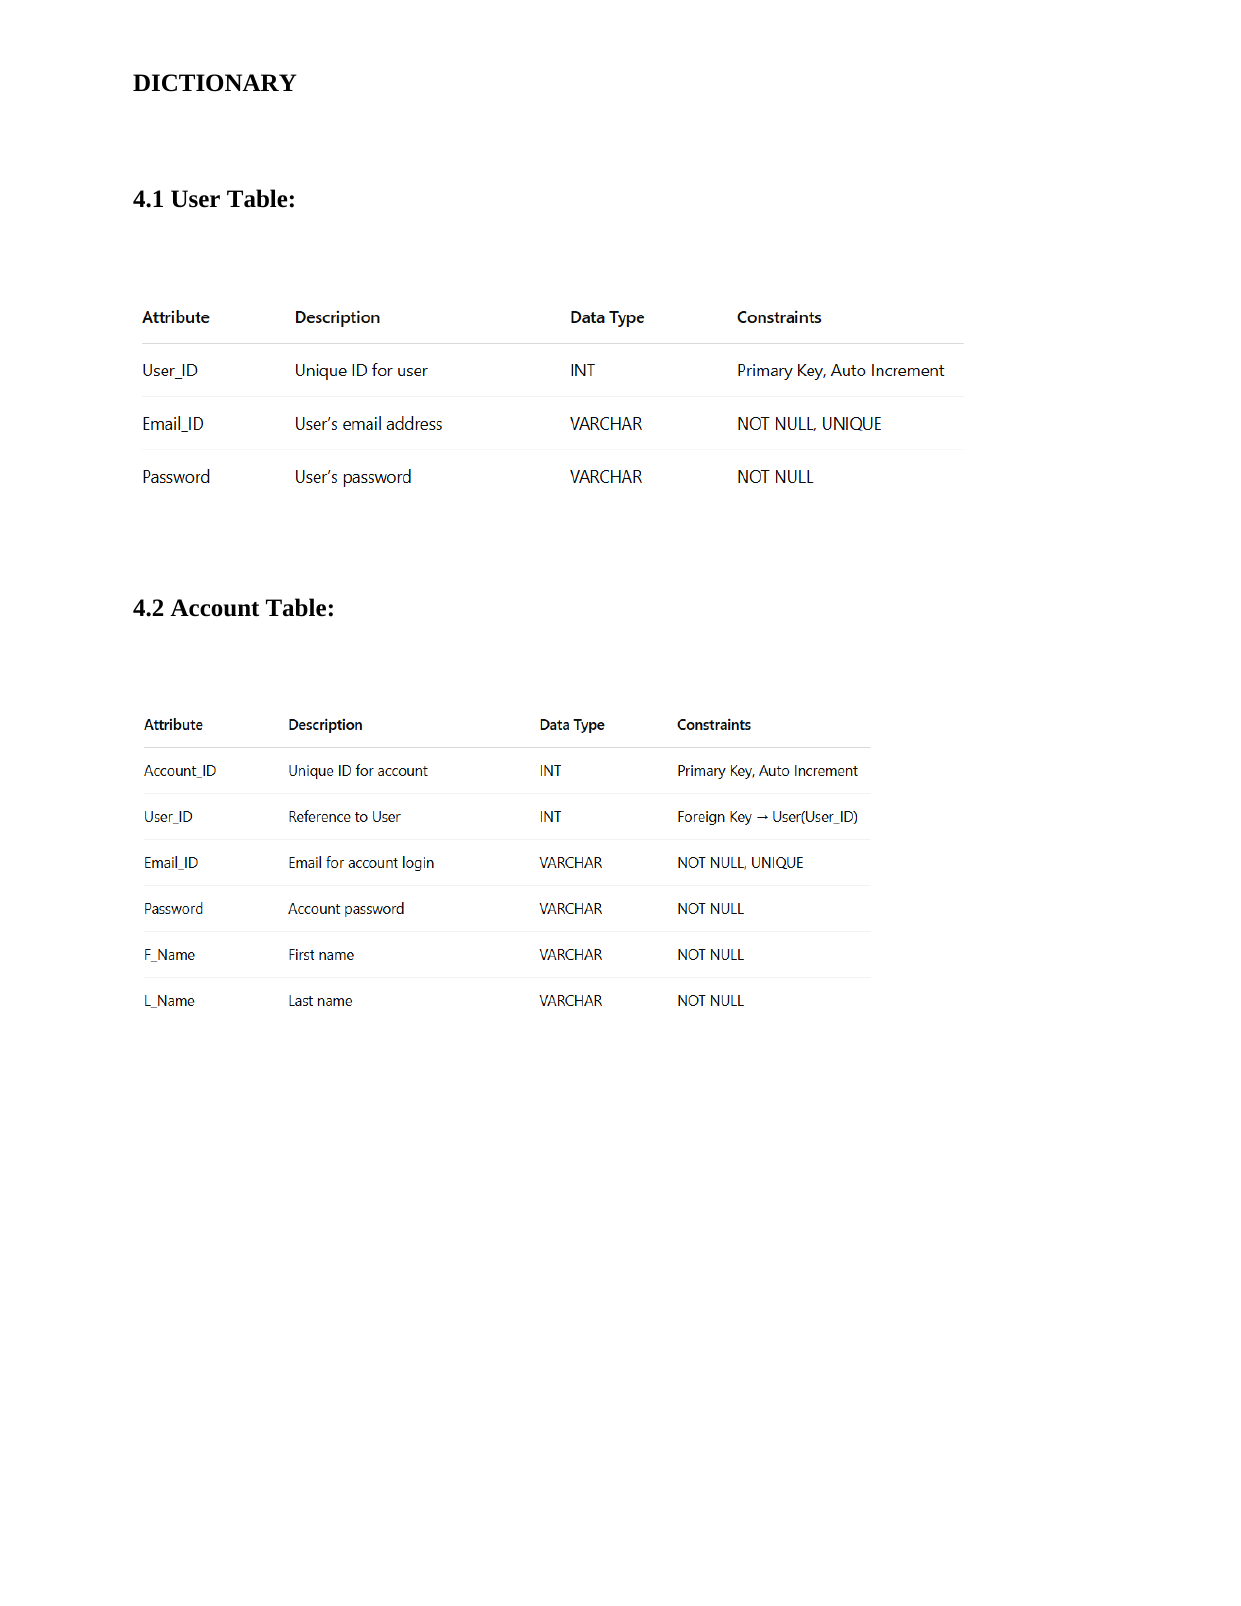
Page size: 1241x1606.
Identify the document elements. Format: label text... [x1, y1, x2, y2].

picture [132, 298, 964, 507]
picture [132, 708, 871, 1021]
text DICTIONARY [133, 68, 1033, 97]
text 4.1 User Table: [133, 184, 1033, 212]
text 4.2 Account Table: [133, 593, 1033, 622]
